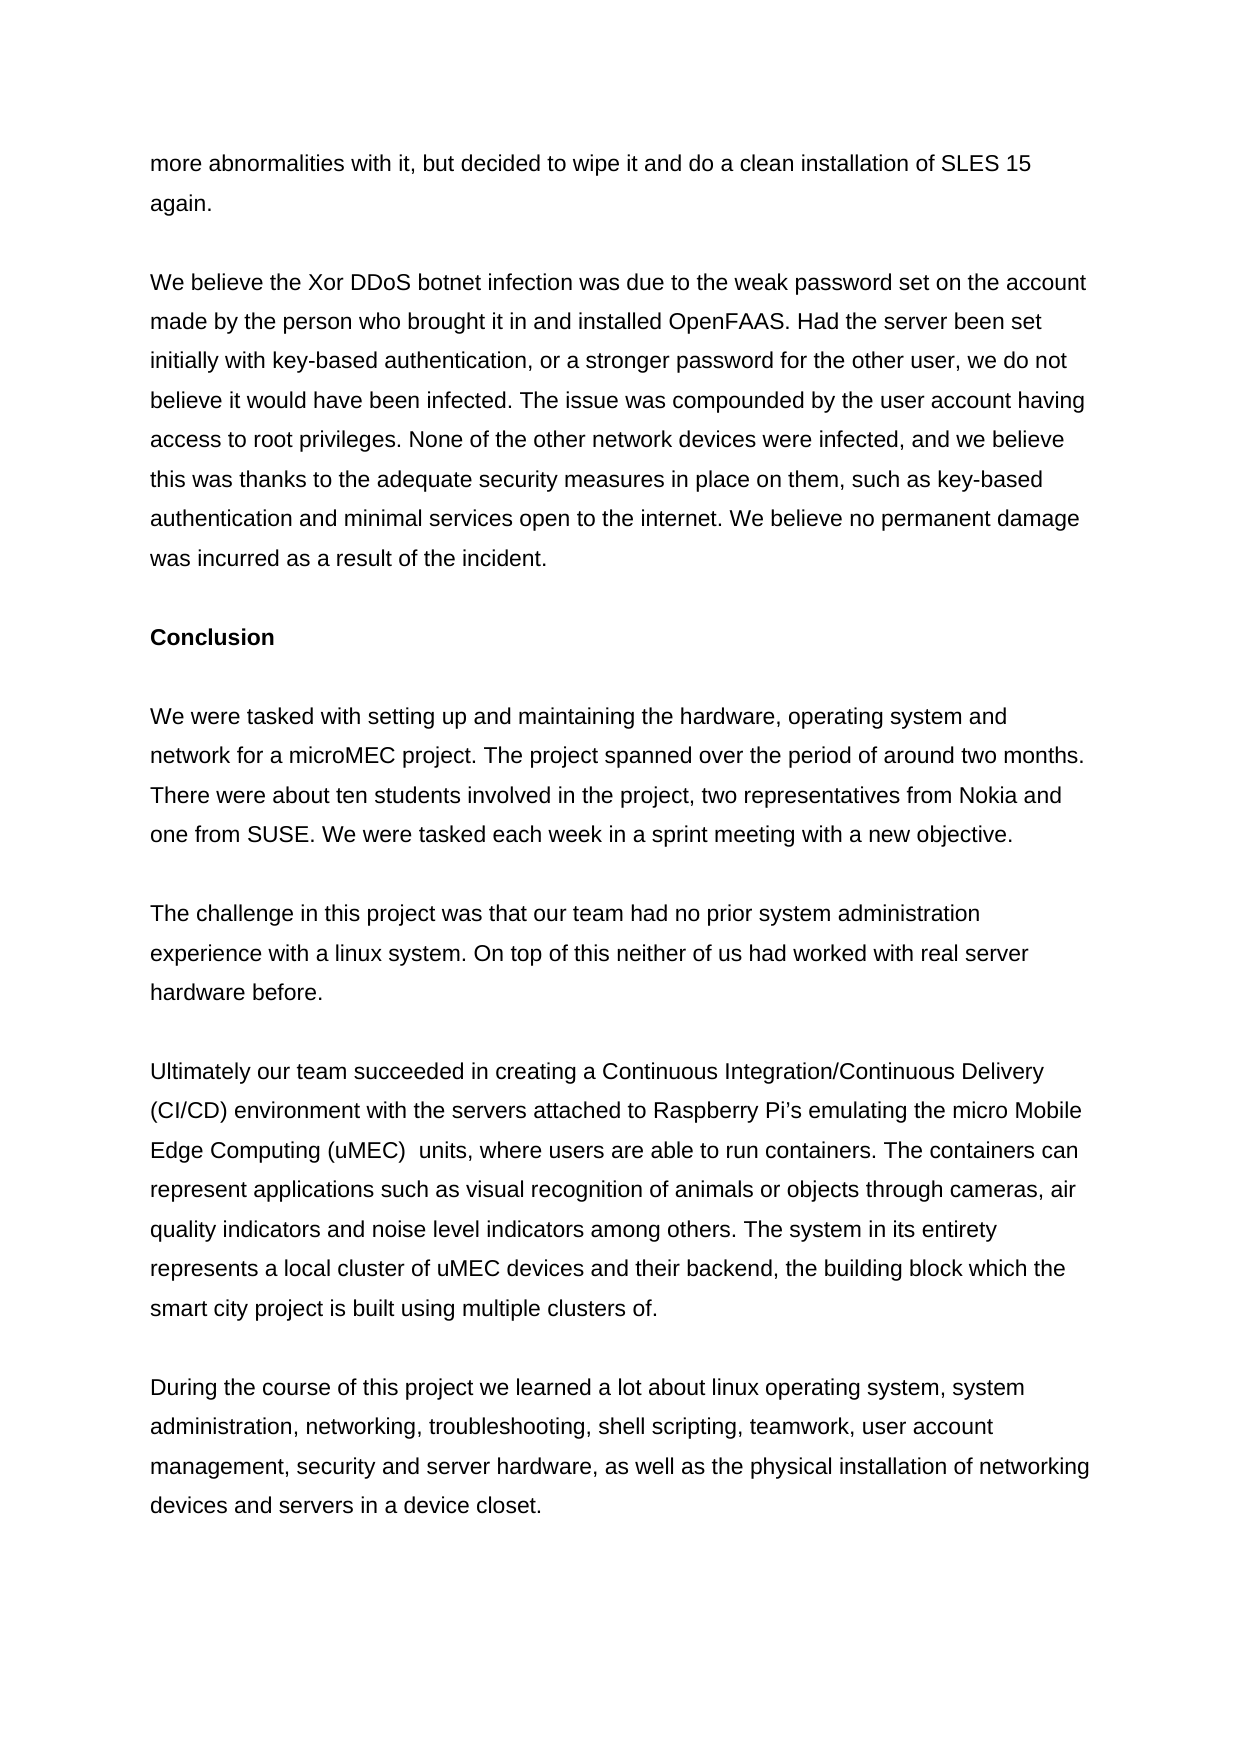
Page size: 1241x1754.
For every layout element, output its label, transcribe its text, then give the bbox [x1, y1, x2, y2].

text The challenge in this project was that our team had no prior system administration experience with a linux system. On top of this neither of us had worked with real server hardware before. [150, 900, 1090, 1005]
text Conclusion [150, 624, 1090, 650]
text We believe the Xor DDoS botnet infection was due to the weak password set on the account made by the person who brought it in and installed OpenFAAS. Had the server been set initially with key-based authentication, or a stronger password for the other user, we do not believe it would have been infected. The issue was compounded by the user account having access to root privileges. None of the other network devices were infected, and we believe this was thanks to the adequate security measures in place on them, such as key-based authentication and minimal services open to the internet. We believe no permanent damage was incurred as a result of the incident. [150, 268, 1090, 571]
text During the course of this project we learned a lot about linux operating system, system administration, networking, troubleshooting, shell scripting, teamwork, user account management, security and server hardware, as well as the physical installation of networking devices and servers in a device closet. [150, 1374, 1090, 1519]
text Ultimately our team succeeded in creating a Continuous Integration/Continuous Delivery (CI/CD) environment with the servers attached to Raspberry Pi’s emulating the micro Mobile Edge Computing (uMEC) units, where users are able to run containers. The containers can represent applications such as visual recognition of animals or objects through cameras, air quality indicators and noise level indicators among others. The system in its entirety represents a local cluster of uMEC devices and their backend, the building block which the smart city project is built using multiple clusters of. [150, 1058, 1090, 1321]
text We were tasked with setting up and maintaining the hardware, operating system and network for a microMEC project. The project spanned over the period of around two months. There were about ten students involved in the project, two representatives from Nokia and one from SUSE. We were tasked each week in a sprint meeting with a new objective. [150, 703, 1090, 847]
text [150, 150, 1090, 216]
